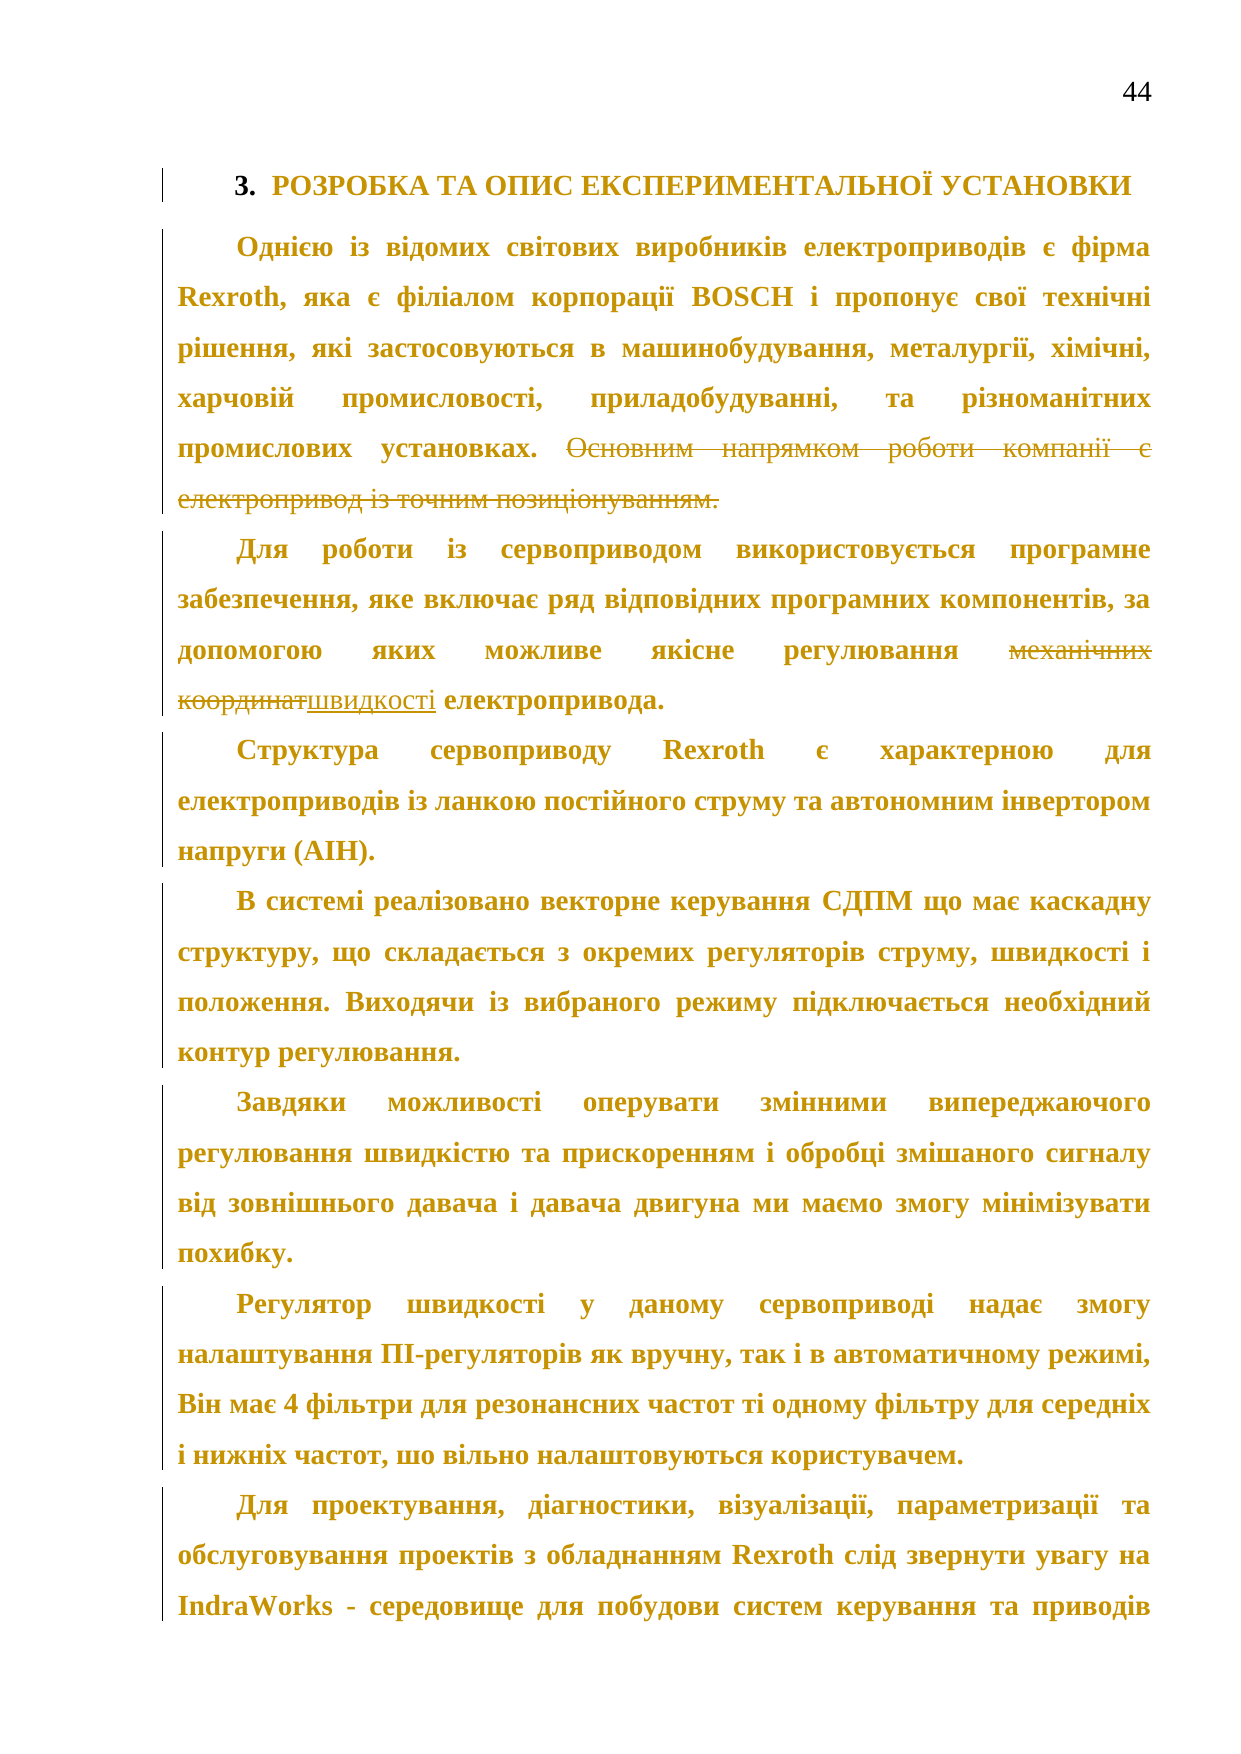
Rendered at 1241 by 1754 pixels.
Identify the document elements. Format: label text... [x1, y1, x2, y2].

text Однією із відомих світових виробників електроприводів є фірма Rexroth, яка є філіалом корпорації BOSСH і пропонує свої технічні рішення, які застосовуються в машинобудування, металургії, хімічні, харчовій промисловості, приладобудуванні, та різноманітних промислових установках. [177, 229, 1152, 514]
subtitle Розробка та опис експериментальної установки [215, 168, 1152, 202]
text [177, 1487, 1152, 1621]
text Завдяки можливості оперувати змінними випереджаючого регулювання швидкістю та прискоренням і обробці змішаного сигналу від зовнішнього давача і давача двигуна ми маємо змогу мінімізувати похибку. [177, 1084, 1152, 1269]
text В системі реалізовано векторне керування СДПМ що має каскадну структуру, що складається з окремих регуляторів струму, швидкості і положення. Виходячи із вибраного режиму підключається необхідний контур регулювання. [177, 883, 1152, 1068]
text Регулятор швидкості у даному сервоприводі надає змогу налаштування ПІ-регуляторів як вручну, так і в автоматичному режимі, Він має 4 фільтри для резонансних частот ті одному фільтру для середніх і нижніх частот, шо вільно налаштовуються користувачем. [177, 1286, 1152, 1470]
text Структура сервоприводу Rexroth є характерною для електроприводів із ланкою постійного струму та автономним інвертором напруги (АІН). [177, 732, 1152, 867]
text Для роботи із сервоприводом використовується програмне забезпечення, яке включає ряд відповідних програмних компонентів, за допомогою яких можливе якісне регулювання електропривода. [177, 531, 1152, 716]
